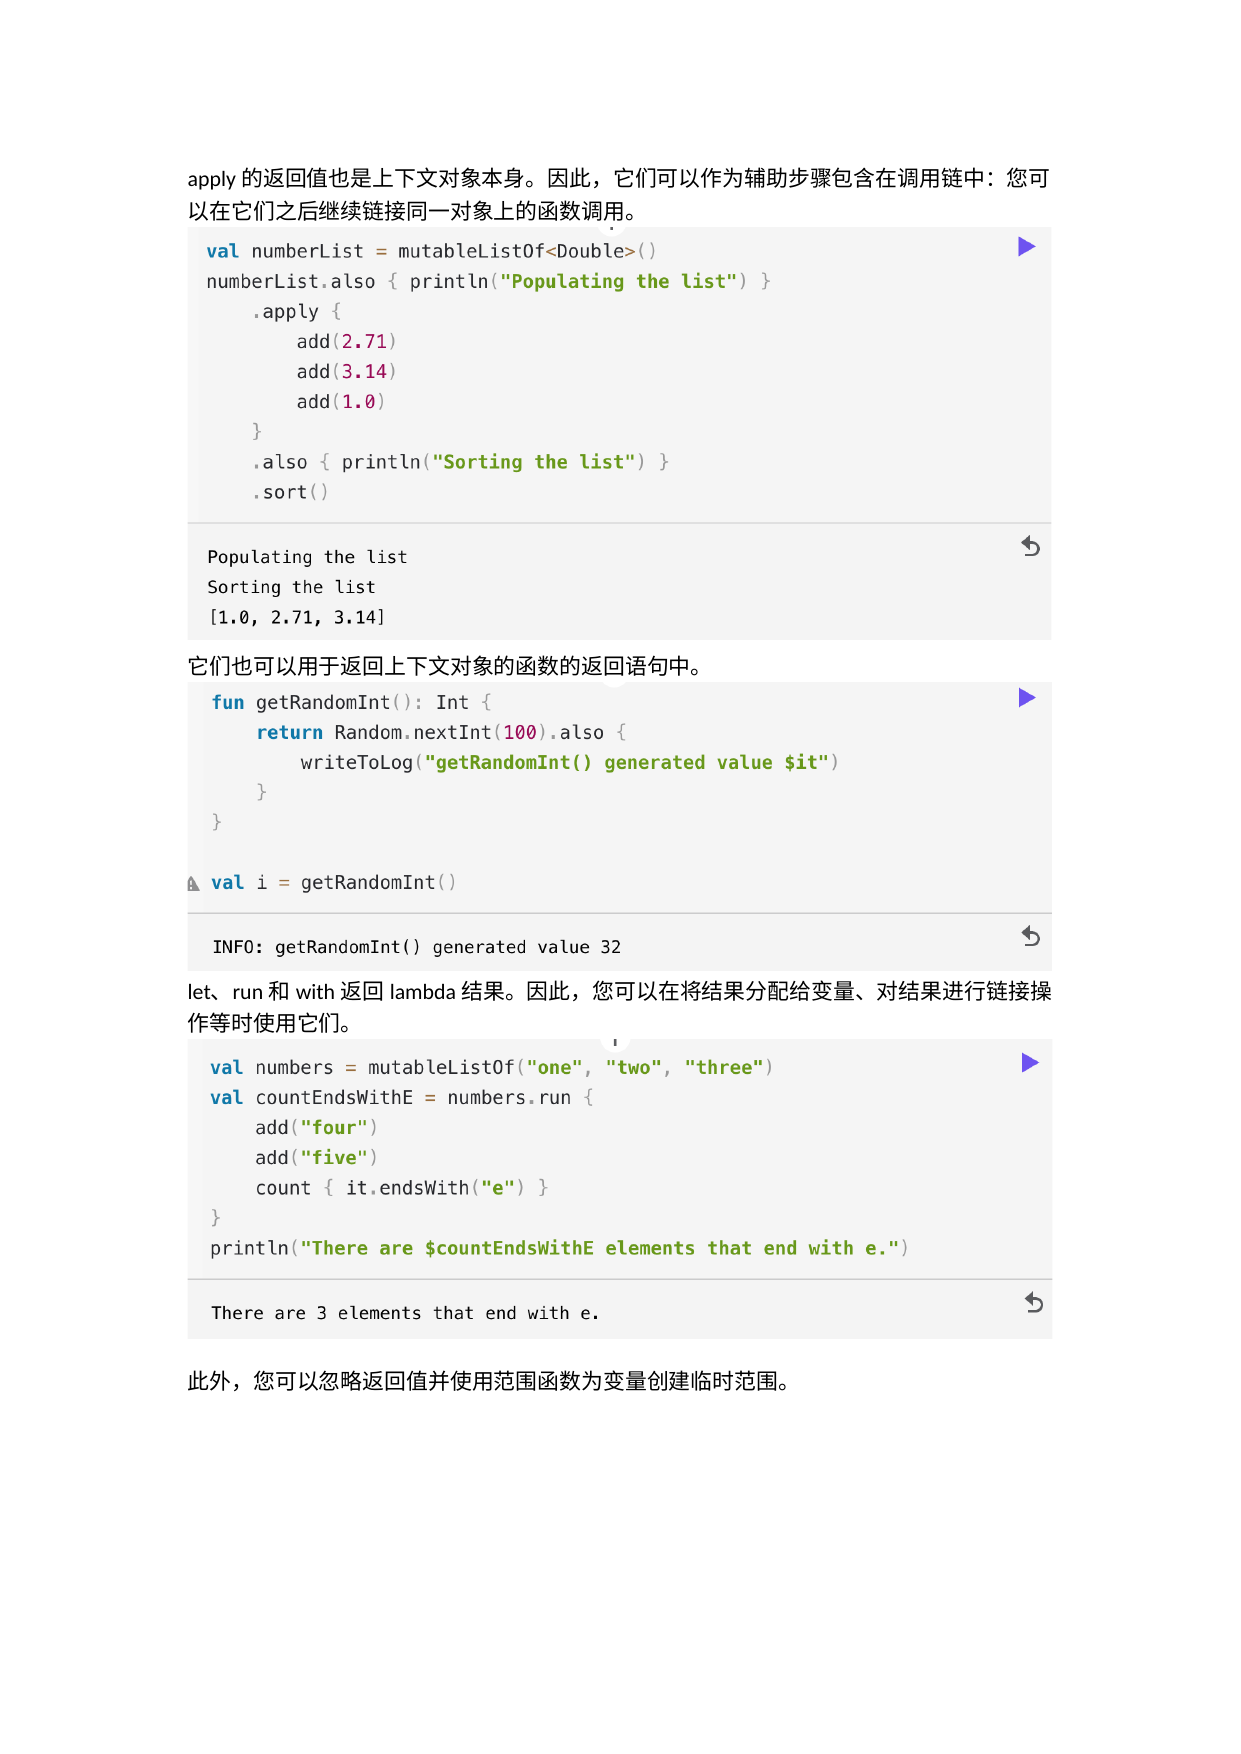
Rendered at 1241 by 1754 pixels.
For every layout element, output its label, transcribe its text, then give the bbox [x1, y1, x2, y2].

list 它们也可以用于返回上下文对象的函数的返回语句中。 [187, 649, 1053, 682]
list apply 的返回值也是上下文对象本身。因此，它们可以作为辅助步骤包含在调用链中：您可以在它们之后继续链接同一对象上的函数调用。 [187, 162, 1053, 227]
picture [187, 682, 1052, 971]
list 此外，您可以忽略返回值并使用范围函数为变量创建临时范围。 [187, 1364, 1053, 1397]
picture [187, 227, 1052, 640]
list let、run 和 with 返回 lambda 结果。因此，您可以在将结果分配给变量、对结果进行链接操作等时使用它们。 [187, 974, 1053, 1039]
picture [187, 1039, 1053, 1339]
